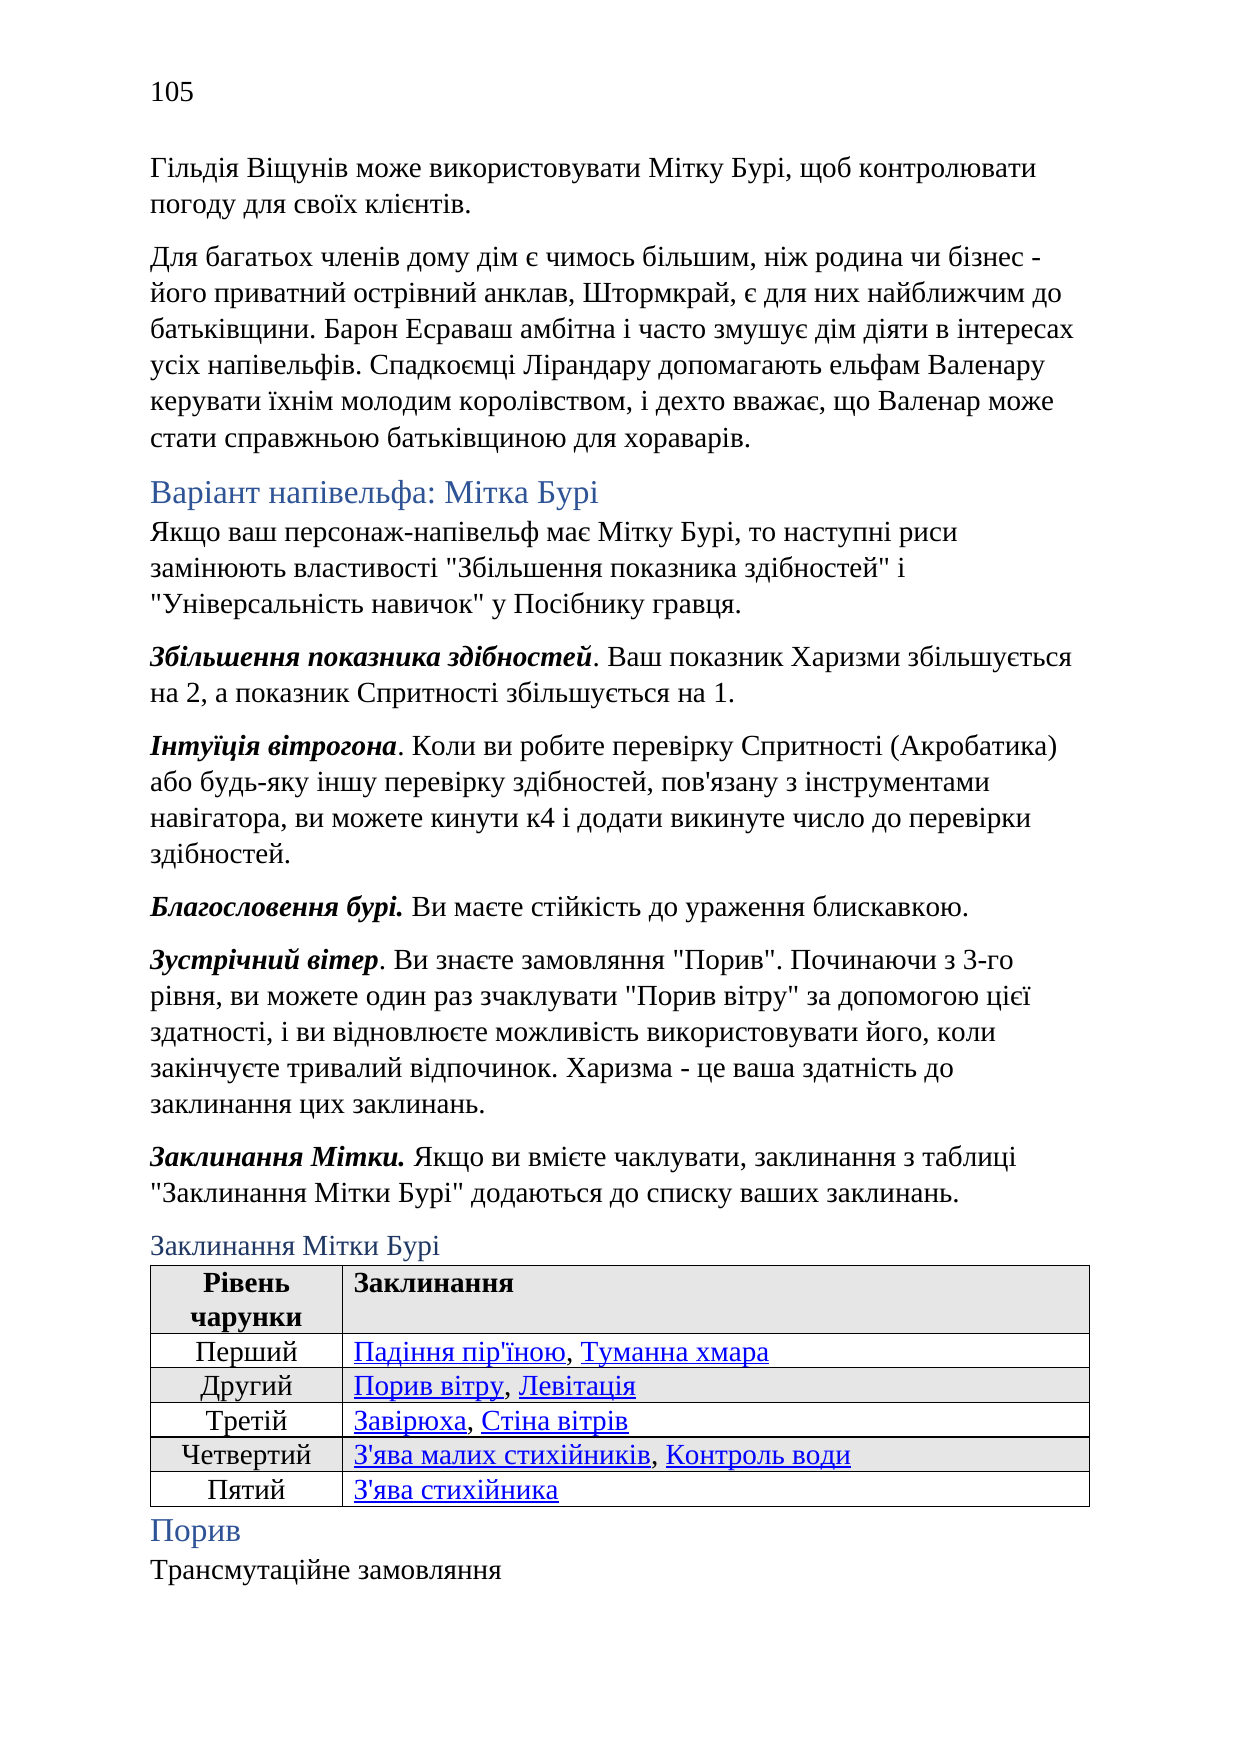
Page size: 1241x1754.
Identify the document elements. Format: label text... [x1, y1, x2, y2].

subtitle Варіант напівельфа: Мітка Бурі [150, 472, 1090, 511]
table_cell Пятий [151, 1472, 342, 1506]
text Зустрічний вітер. Ви знаєте замовляння "Порив". Починаючи з 3-го рівня, ви можете один раз зчаклувати "Порив вітру" за допомогою цієї здатності, і ви відновлюєте можливість використовувати його, коли закінчуєте тривалий відпочинок. Харизма - це ваша здатність до заклинання цих заклинань. [150, 942, 1090, 1120]
text Для багатьох членів дому дім є чимось більшим, ніж родина чи бізнес - його приватний острівний анклав, Штормкрай, є для них найближчим до батьківщини. Барон Есраваш амбітна і часто змушує дім діяти в інтересах усіх напівельфів. Спадкоємці Лірандару допомагають ельфам Валенару керувати їхнім молодим королівством, і дехто вважає, що Валенар може стати справжньою батьківщиною для хораварів. [150, 239, 1090, 453]
table_cell З'ява малих стихійників, Контроль води [343, 1438, 1089, 1471]
table_cell Перший [151, 1334, 342, 1367]
text Трансмутаційне замовляння [150, 1552, 1090, 1586]
table_cell Падіння пір'їною, Туманна хмара [343, 1334, 1089, 1367]
table_cell Другий [151, 1368, 342, 1402]
text Заклинання Мітки. Якщо ви вмієте чаклувати, заклинання з таблиці "Заклинання Мітки Бурі" додаються до списку ваших заклинань. [150, 1139, 1090, 1209]
table_cell Четвертий [151, 1438, 342, 1471]
text Благословення бурі. Ви маєте стійкість до ураження блискавкою. [150, 889, 1090, 923]
text Якщо ваш персонаж-напівельф має Мітку Бурі, то наступні риси замінюють властивості "Збільшення показника здібностей" і "Універсальність навичок" у Посібнику гравця. [150, 514, 1090, 620]
table_header Заклинання [343, 1266, 1089, 1333]
table_cell Завірюха, Стіна вітрів [343, 1403, 1089, 1436]
subtitle Заклинання Мітки Бурі [150, 1228, 1090, 1262]
table_cell З'ява стихійника [343, 1472, 1089, 1506]
table_header Рівень чарунки [151, 1266, 342, 1333]
table_cell Третій [151, 1403, 342, 1436]
text Інтуїція вітрогона. Коли ви робите перевірку Спритності (Акробатика) або будь-яку іншу перевірку здібностей, пов'язану з інструментами навігатора, ви можете кинути к4 і додати викинуте число до перевірки здібностей. [150, 728, 1090, 870]
subtitle Порив [150, 1511, 1090, 1549]
text Збільшення показника здібностей. Ваш показник Харизми збільшується на 2, а показник Спритності збільшується на 1. [150, 639, 1090, 709]
table_cell Порив вітру, Левітація [343, 1368, 1089, 1402]
